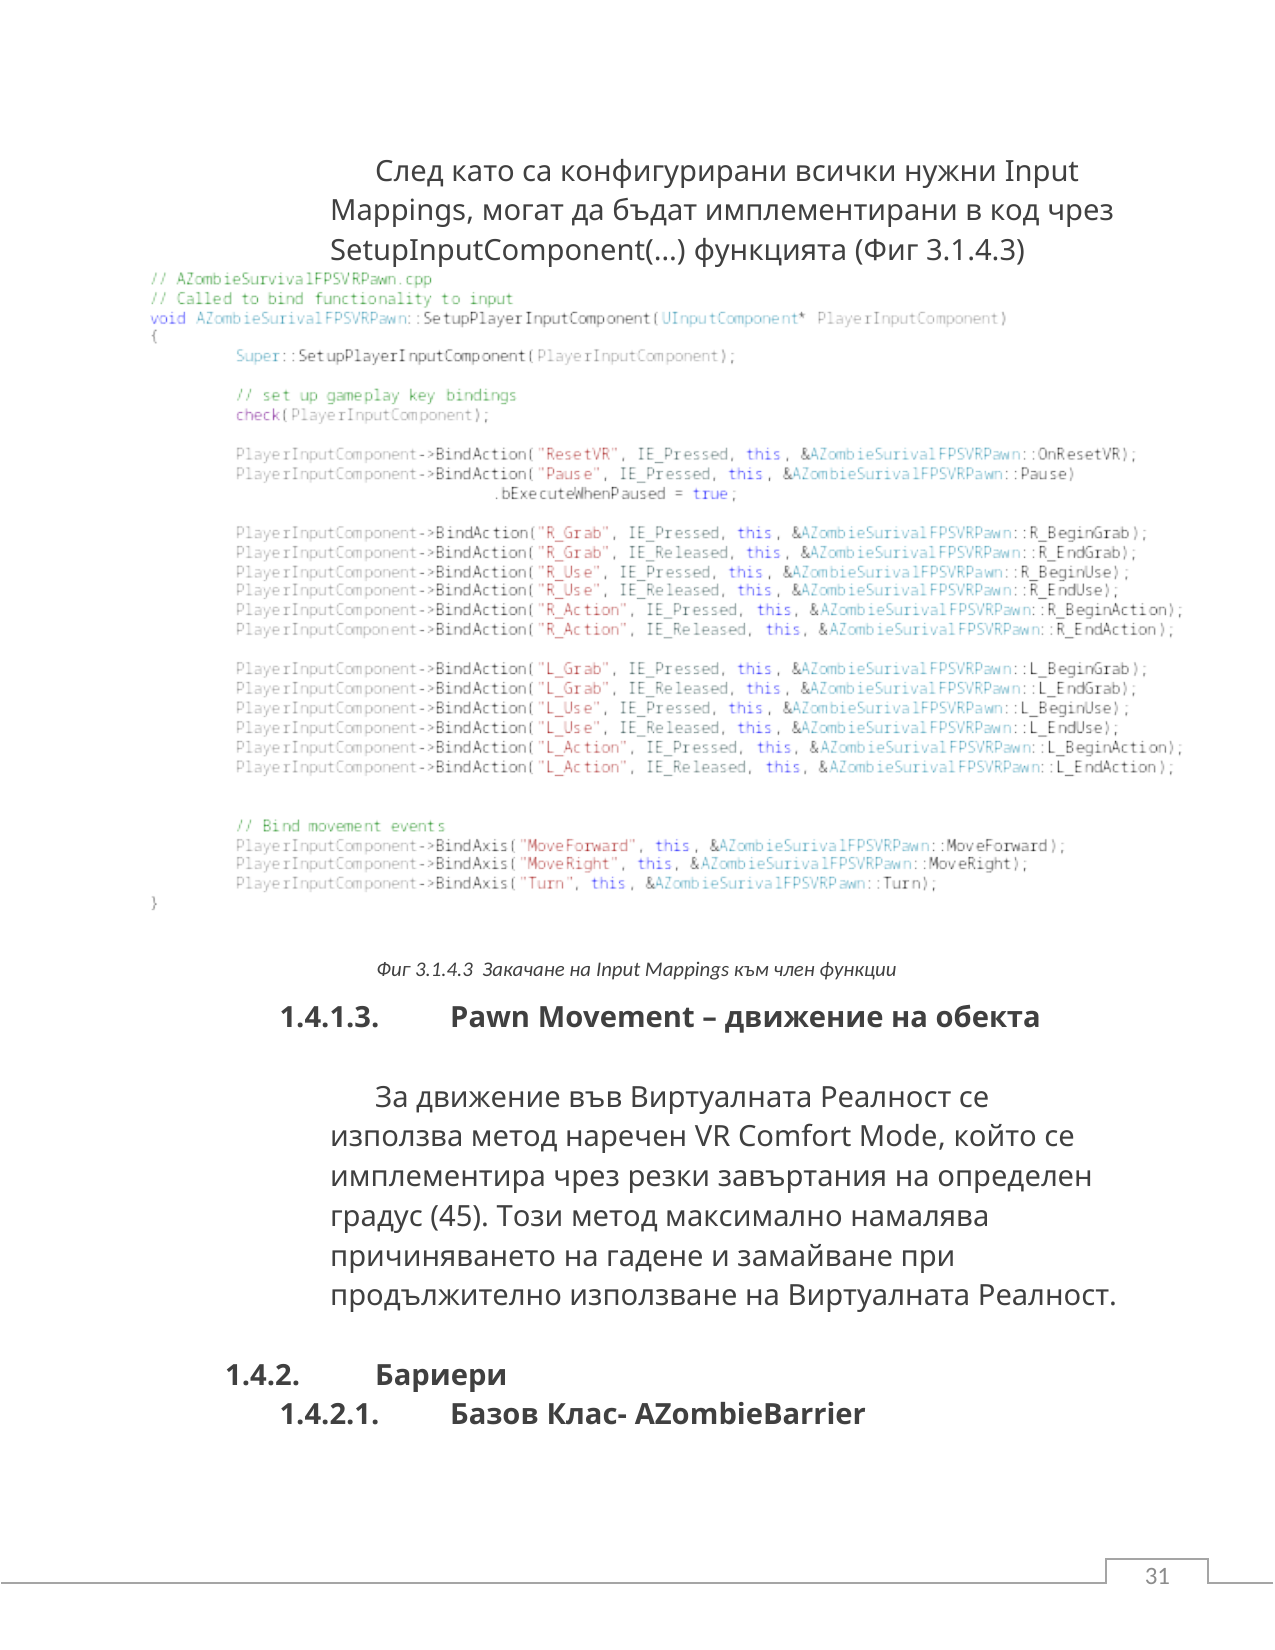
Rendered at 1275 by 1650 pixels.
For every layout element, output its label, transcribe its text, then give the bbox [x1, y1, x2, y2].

text След като са конфигурирани всички нужни Input Mappings, могат да бъдат имплементирани в код чрез SetupInputComponent(…) функцията (Фиг 3.1.4.3) [330, 150, 1125, 269]
text За движение във Виртуалната Реалност се използва метод наречен VR Comfort Mode, който се имплементира чрез резки завъртания на определен градус (45). Този метод максимално намалява причиняването на гадене и замайване при продължително използване на Виртуалната Реалност. [330, 1076, 1125, 1314]
list Pawn Movement – движение на обекта [279, 934, 1125, 1036]
list Бариери [225, 1354, 1125, 1393]
list Базов Клас- AZombieBarrier [279, 1393, 1125, 1433]
